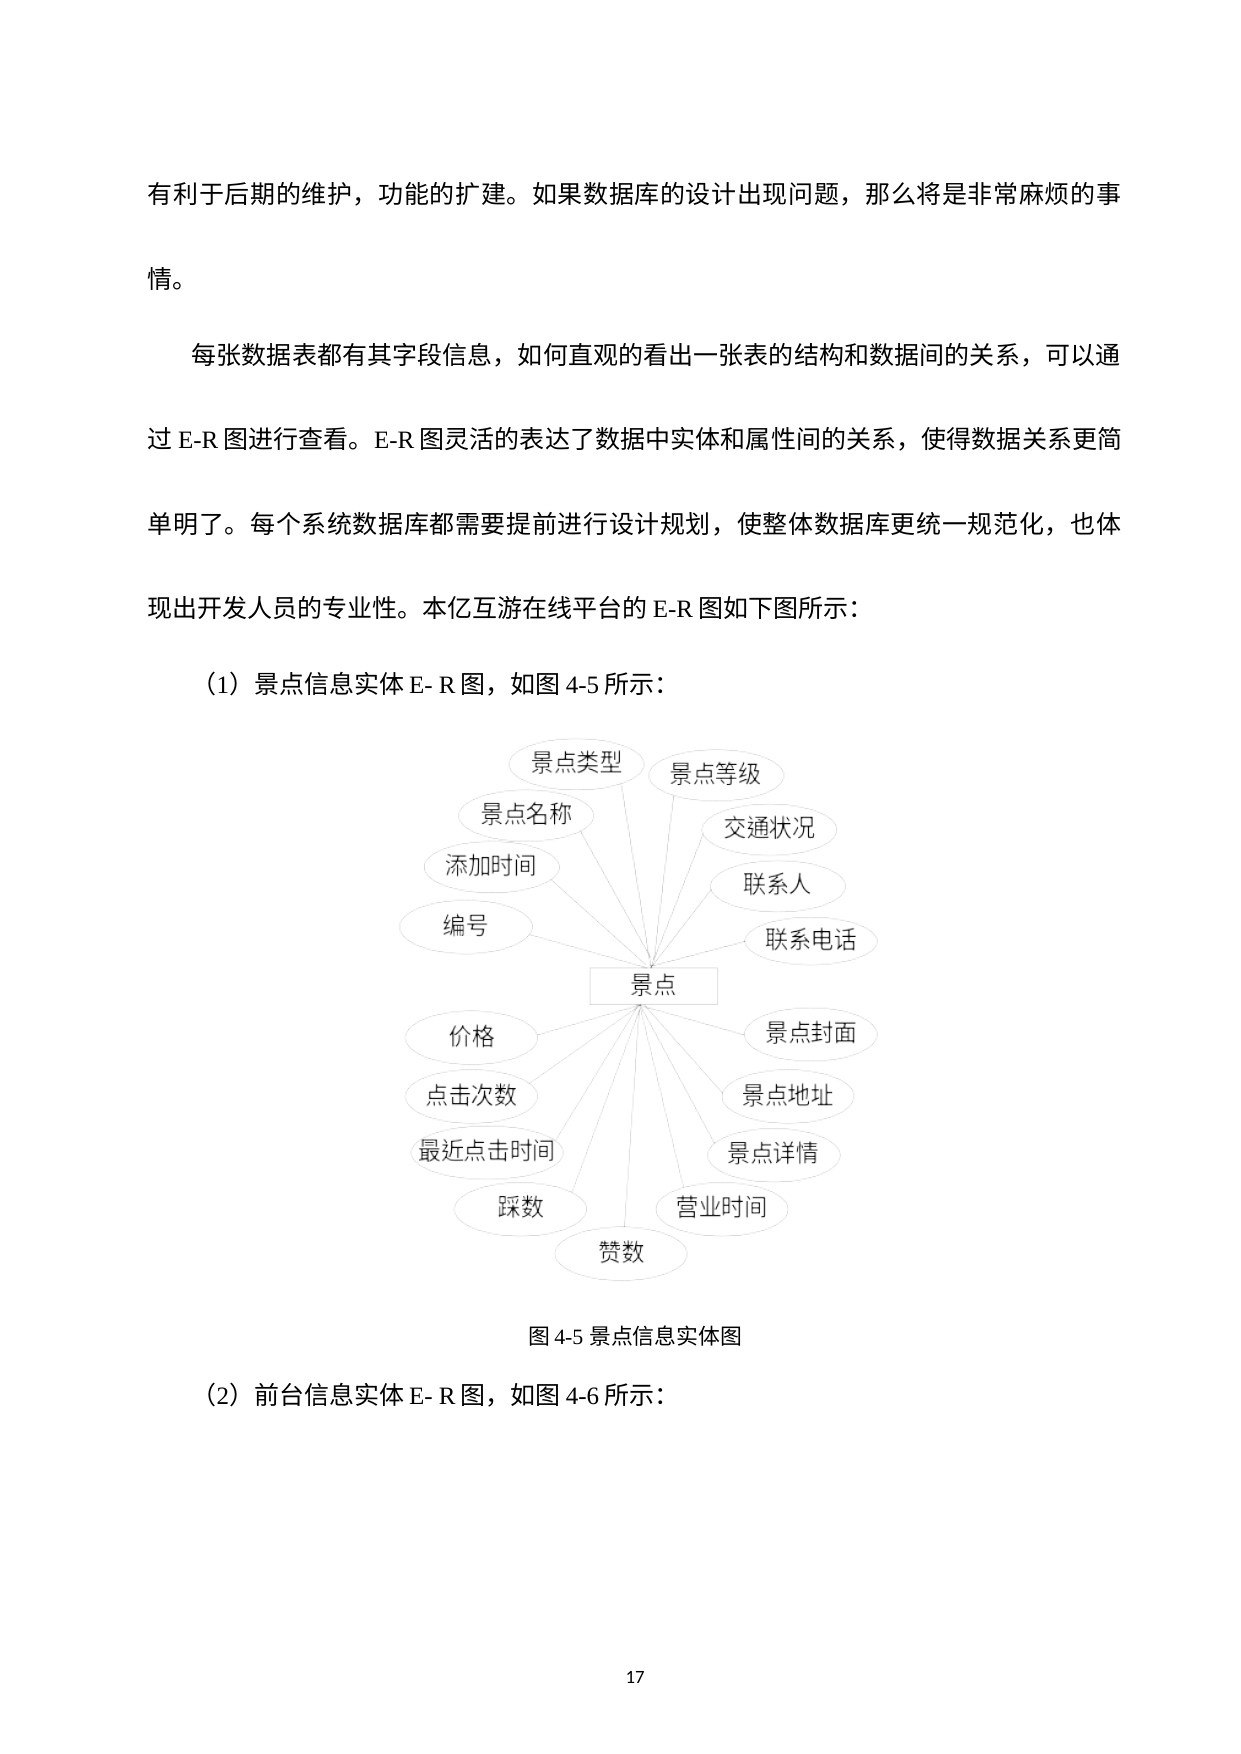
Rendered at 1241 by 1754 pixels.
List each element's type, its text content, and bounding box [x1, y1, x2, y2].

text （1）景点信息实体E- R图，如图4-5所示： [148, 650, 1122, 715]
text 每张数据表都有其字段信息，如何直观的看出一张表的结构和数据间的关系，可以通过E-R图进行查看。E-R图灵活的表达了数据中实体和属性间的关系，使得数据关系更简单明了。每个系统数据库都需要提前进行设计规划，使整体数据库更统一规范化，也体现出开发人员的专业性。本亿互游在线平台的E-R图如下图所示： [148, 321, 1122, 639]
text 图4-5 景点信息实体图 [148, 1319, 1122, 1351]
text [148, 161, 1122, 310]
text （2）前台信息实体E- R图，如图4-6所示： [148, 1361, 1122, 1426]
